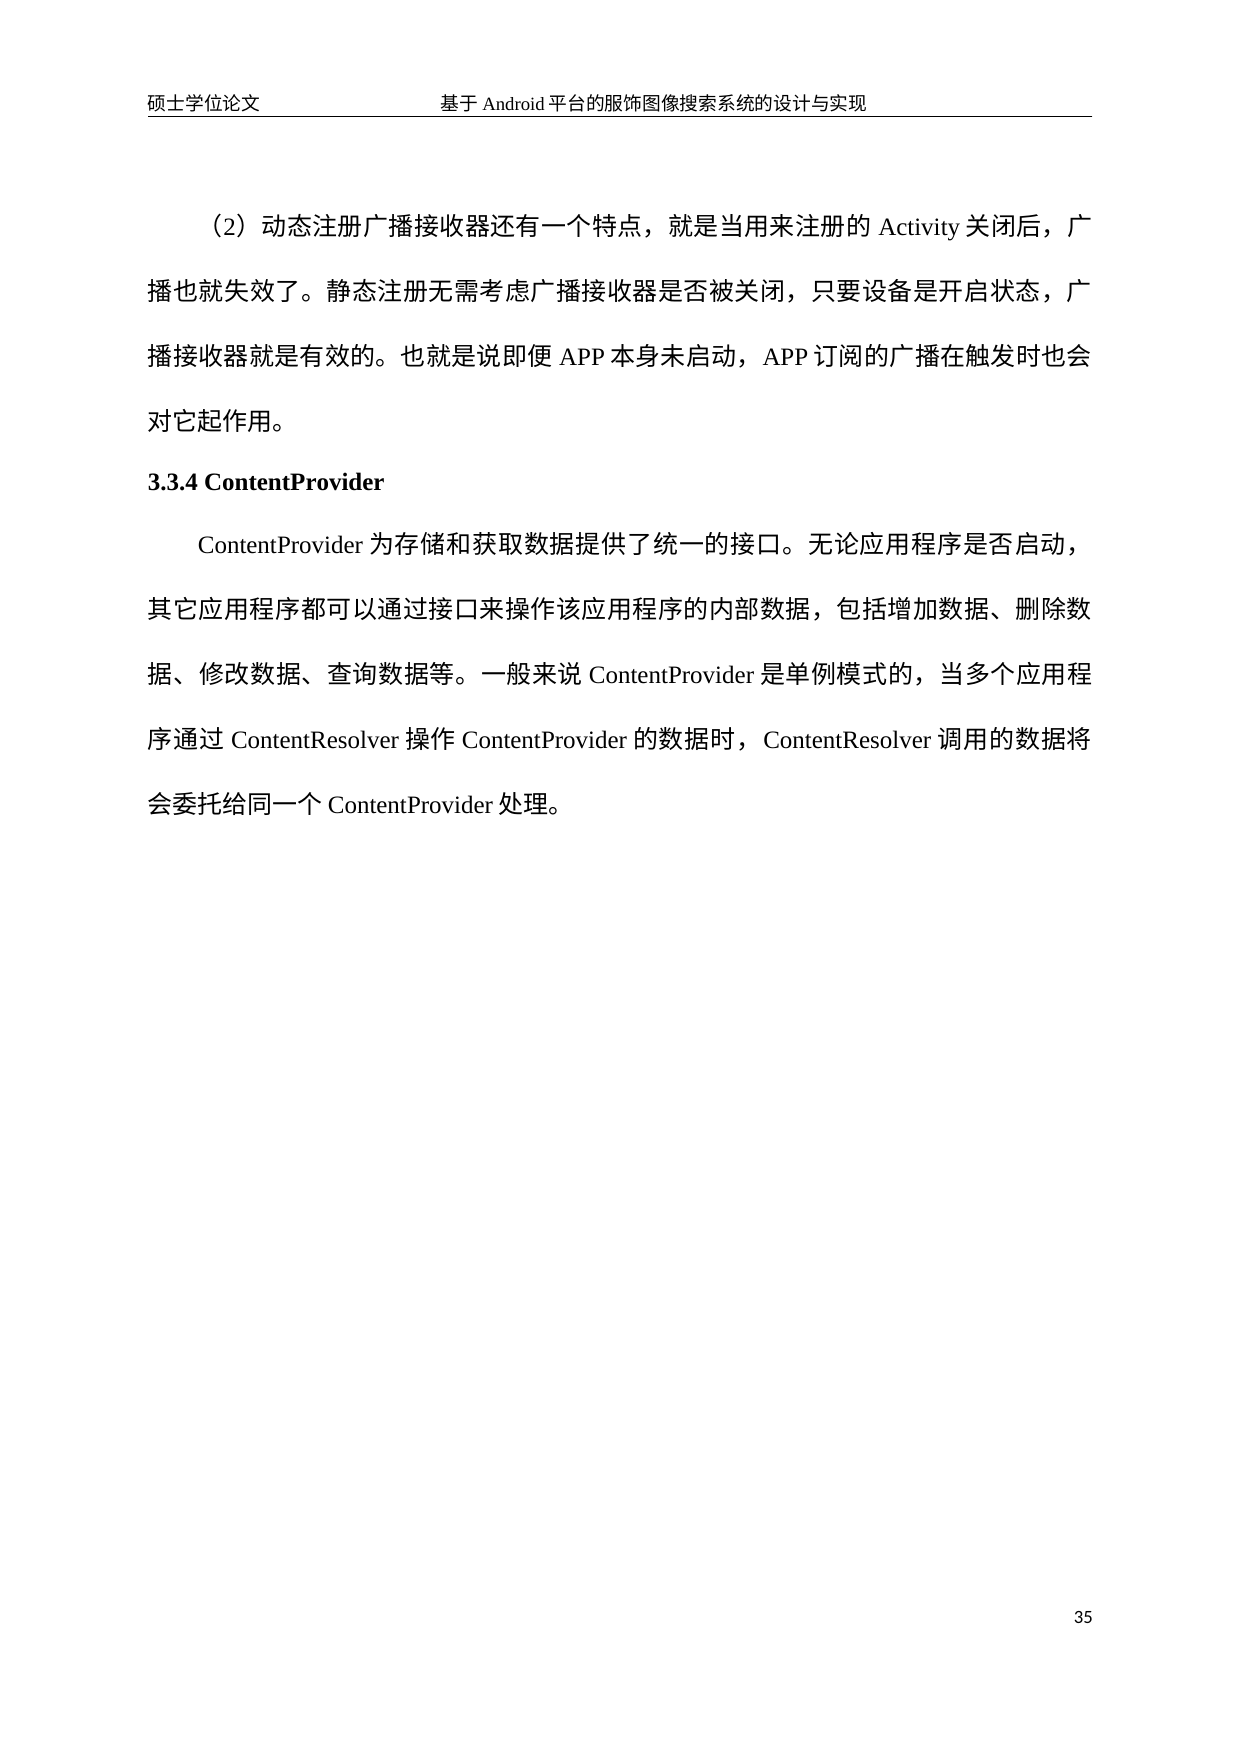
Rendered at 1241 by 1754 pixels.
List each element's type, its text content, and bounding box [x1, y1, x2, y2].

list （2）动态注册广播接收器还有一个特点，就是当用来注册的Activity关闭后，广播也就失效了。静态注册无需考虑广播接收器是否被关闭，只要设备是开启状态，广播接收器就是有效的。也就是说即便APP本身未启动，APP订阅的广播在触发时也会对它起作用。 [148, 192, 1092, 452]
list ContentProvider为存储和获取数据提供了统一的接口。无论应用程序是否启动，其它应用程序都可以通过接口来操作该应用程序的内部数据，包括增加数据、删除数据、修改数据、查询数据等。一般来说ContentProvider是单例模式的，当多个应用程序通过ContentResolver操作ContentProvider的数据时，ContentResolver调用的数据将会委托给同一个ContentProvider处理。 [148, 510, 1092, 835]
subtitle 3.3.4 ContentProvider [148, 465, 1092, 497]
